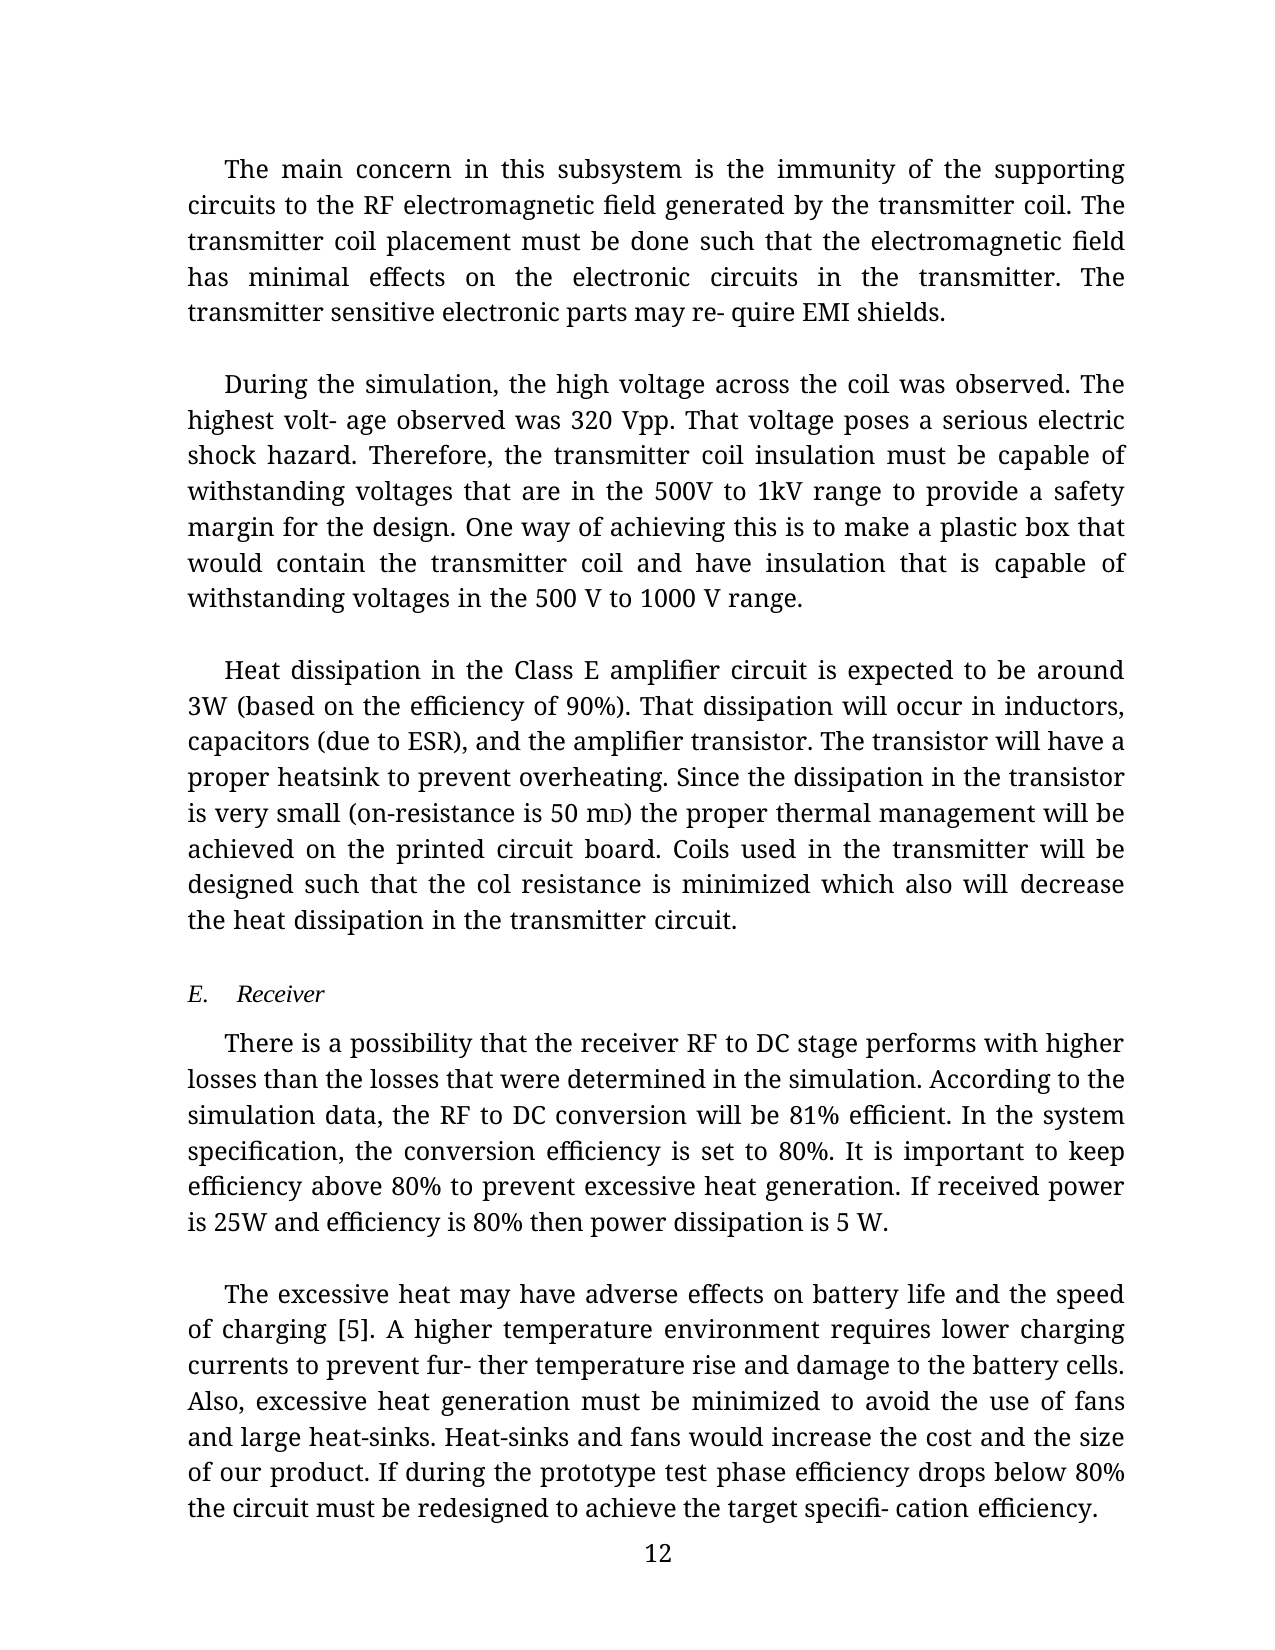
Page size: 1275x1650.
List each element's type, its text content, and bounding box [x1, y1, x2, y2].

text The excessive heat may have adverse effects on battery life and the speed of charging [5]. A higher temperature environment requires lower charging currents to prevent fur- ther temperature rise and damage to the battery cells. Also, excessive heat generation must be minimized to avoid the use of fans and large heat-sinks. Heat-sinks and fans would increase the cost and the size of our product. If during the prototype test phase efficiency drops below 80% the circuit must be redesigned to achieve the target specifi- cation efficiency. [187, 1276, 1125, 1525]
text Heat dissipation in the Class E amplifier circuit is expected to be around 3W (based on the efficiency of 90%). That dissipation will occur in inductors, capacitors (due to ESR), and the amplifier transistor. The transistor will have a proper heatsink to prevent overheating. Since the dissipation in the transistor is very small (on-resistance is 50 mD) the proper thermal management will be achieved on the printed circuit board. Coils used in the transmitter will be designed such that the col resistance is minimized which also will decrease the heat dissipation in the transmitter circuit. [187, 653, 1125, 937]
text There is a possibility that the receiver RF to DC stage performs with higher losses than the losses that were determined in the simulation. According to the simulation data, the RF to DC conversion will be 81% efficient. In the system specification, the conversion efficiency is set to 80%. It is important to keep efficiency above 80% to prevent excessive heat generation. If received power is 25W and efficiency is 80% then power dissipation is 5 W. [187, 1026, 1125, 1239]
list Receiver [187, 979, 1225, 1008]
text During the simulation, the high voltage across the coil was observed. The highest volt- age observed was 320 Vpp. That voltage poses a serious electric shock hazard. Therefore, the transmitter coil insulation must be capable of withstanding voltages that are in the 500V to 1kV range to provide a safety margin for the design. One way of achieving this is to make a plastic box that would contain the transmitter coil and have insulation that is capable of withstanding voltages in the 500 V to 1000 V range. [187, 367, 1125, 615]
text The main concern in this subsystem is the immunity of the supporting circuits to the RF electromagnetic field generated by the transmitter coil. The transmitter coil placement must be done such that the electromagnetic field has minimal effects on the electronic circuits in the transmitter. The transmitter sensitive electronic parts may re- quire EMI shields. [187, 152, 1125, 329]
